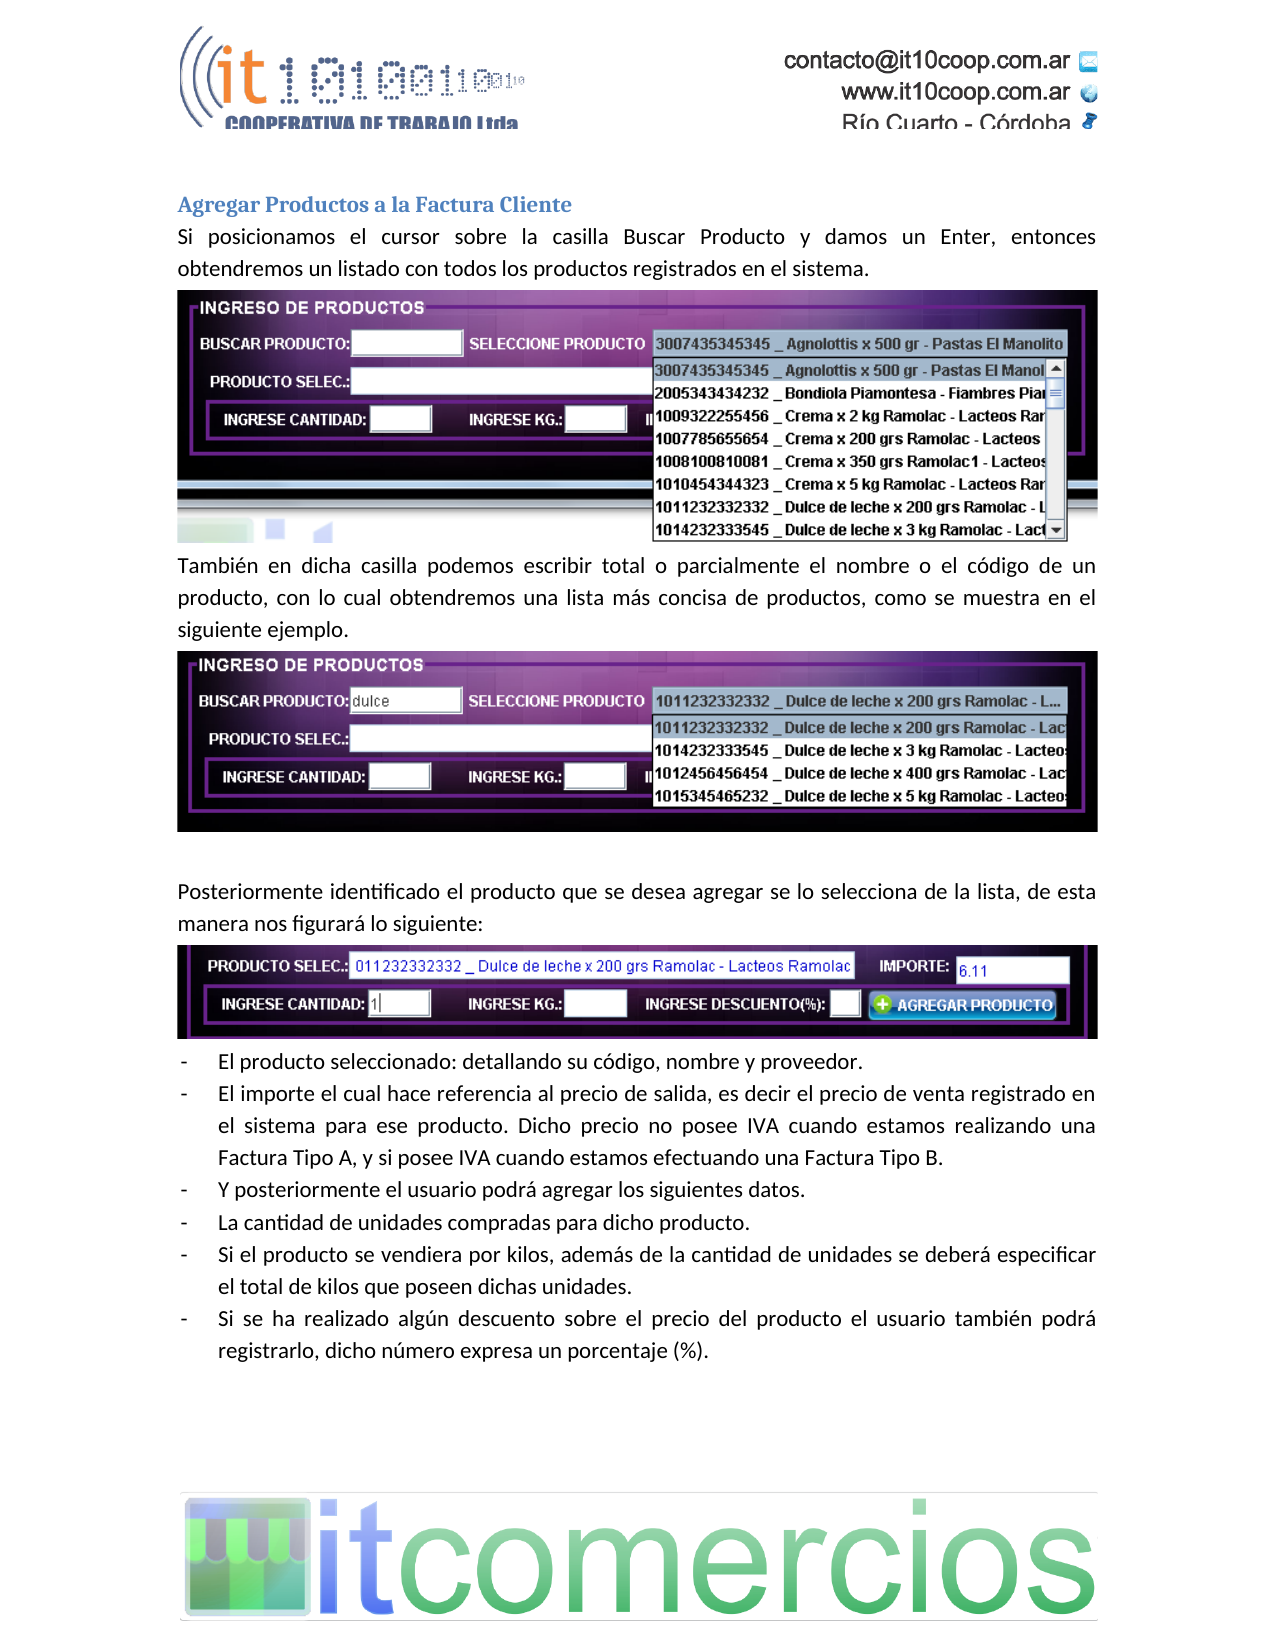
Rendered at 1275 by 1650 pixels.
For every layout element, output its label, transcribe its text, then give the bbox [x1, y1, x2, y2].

list Y posteriormente el usuario podrá agregar los siguientes datos. [180, 1176, 1098, 1203]
text Si posicionamos el cursor sobre la casilla Buscar Producto y damos un Enter, entonces obtendremos un listado con todos los productos registrados en el sistema. [177, 222, 1098, 282]
list Si el producto se vendiera por kilos, además de la cantidad de unidades se deberá especificar el total de kilos que poseen dichas unidades. [180, 1240, 1098, 1300]
list El importe el cual hace referencia al precio de salida, es decir el precio de venta registrado en el sistema para ese producto. Dicho precio no posee IVA cuando estamos realizando una Factura Tipo A, y si posee IVA cuando estamos efectuando una Factura Tipo B. [180, 1079, 1098, 1171]
picture [178, 1487, 1096, 1622]
picture [177, 290, 1098, 543]
text También en dicha casilla podemos escribir total o parcialmente el nombre o el código de un producto, con lo cual obtendremos una lista más concisa de productos, como se muestra en el siguiente ejemplo. [177, 551, 1098, 643]
subtitle Agregar Productos a la Factura Cliente [177, 192, 1098, 218]
picture [177, 651, 1098, 832]
list Si se ha realizado algún descuento sobre el precio del producto el usuario también podrá registrarlo, dicho número expresa un porcentaje (%). [180, 1304, 1098, 1364]
list La cantidad de unidades compradas para dicho producto. [180, 1208, 1098, 1236]
picture [178, 25, 1096, 129]
picture [177, 945, 1098, 1039]
list El producto seleccionado: detallando su código, nombre y proveedor. [180, 1047, 1098, 1075]
text Posteriormente identificado el producto que se desea agregar se lo selecciona de la lista, de esta manera nos figurará lo siguiente: [177, 877, 1098, 937]
